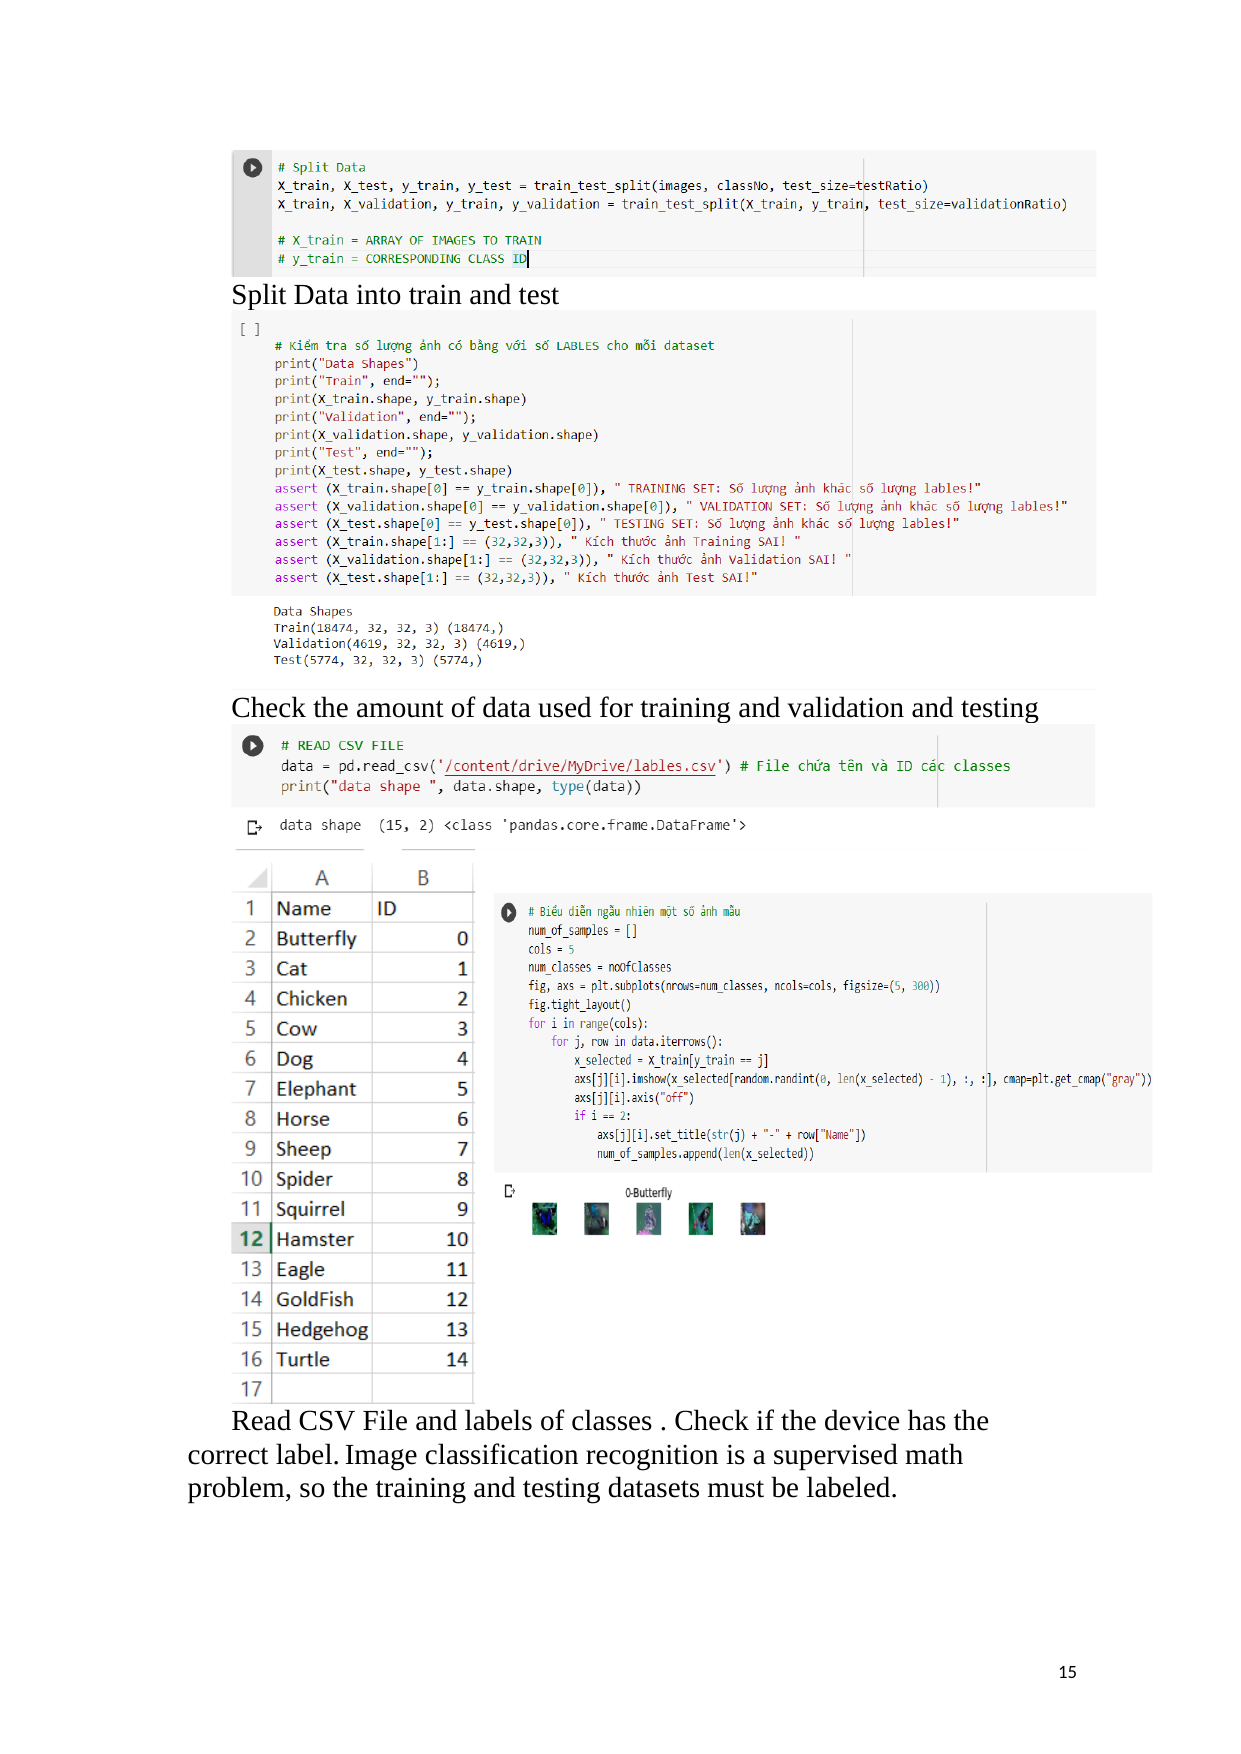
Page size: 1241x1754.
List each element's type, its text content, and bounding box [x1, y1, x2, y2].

picture [231, 150, 1097, 277]
text Read CSV File and labels of classes . Check if the device has the correct label. Image classification recognition is a supervised math problem, so the training and testing datasets must be labeled. [187, 1403, 1053, 1504]
text Check the amount of data used for training and validation and testing [187, 690, 1053, 723]
picture [493, 892, 1153, 1241]
picture [231, 723, 1096, 1404]
text Split Data into train and test [187, 277, 1053, 310]
picture [231, 310, 1097, 690]
